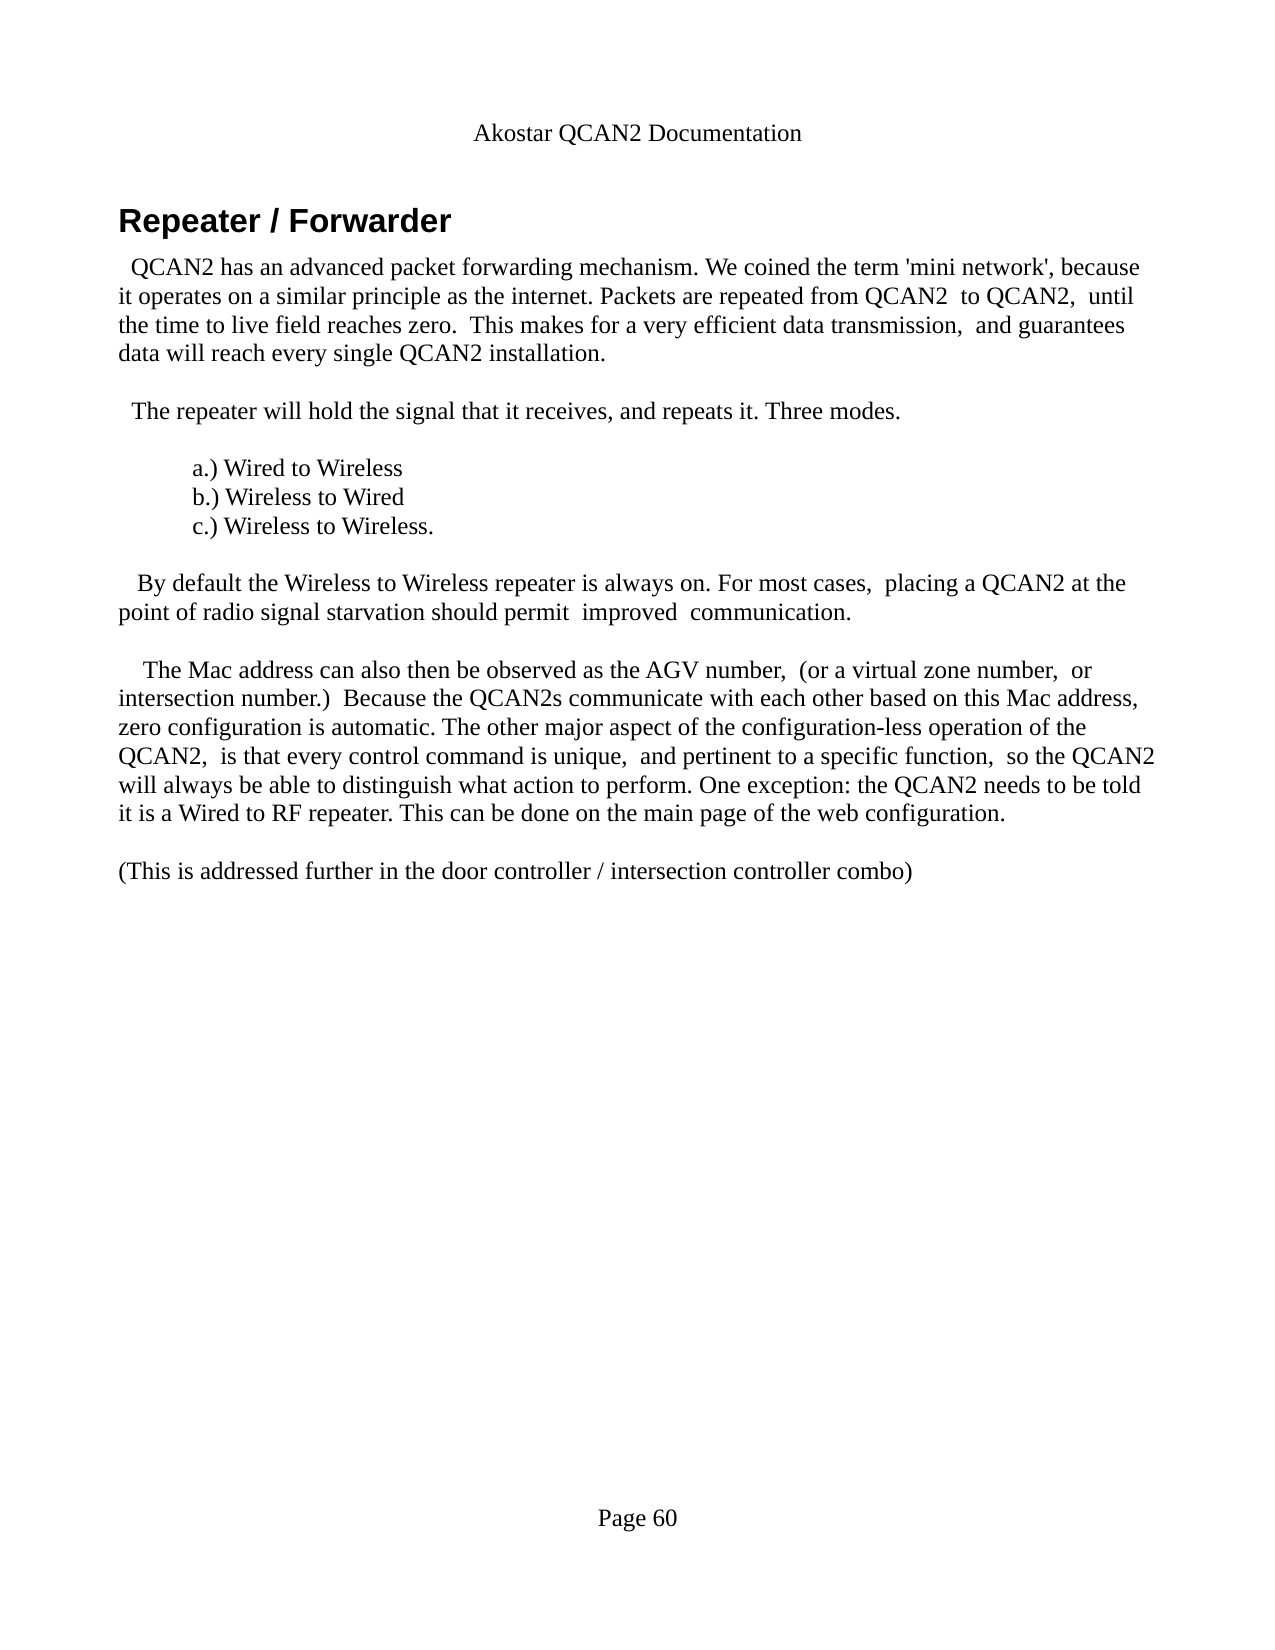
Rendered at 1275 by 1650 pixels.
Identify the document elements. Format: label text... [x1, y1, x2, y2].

text The Mac address can also then be observed as the AGV number, (or a virtual zone number, or intersection number.) Because the QCAN2s communicate with each other based on this Mac address, zero configuration is automatic. The other major aspect of the configuration-less operation of the QCAN2, is that every control command is unique, and pertinent to a specific function, so the QCAN2 will always be able to distinguish what action to perform. One exception: the QCAN2 needs to be told it is a Wired to RF repeater. This can be done on the main page of the web configuration. [118, 655, 1157, 827]
text (This is addressed further in the door controller / intersection controller combo) [118, 856, 1157, 885]
subtitle Repeater / Forwarder [118, 201, 1157, 240]
text QCAN2 has an advanced packet forwarding mechanism. We coined the term 'mini network', because it operates on a similar principle as the internet. Packets are repeated from QCAN2 to QCAN2, until the time to live field reaches zero. This makes for a very efficient data transmission, and guarantees data will reach every single QCAN2 installation. [118, 252, 1157, 367]
text c.) Wireless to Wireless. [118, 511, 1157, 540]
text The repeater will hold the signal that it receives, and repeats it. Three modes. [118, 396, 1157, 425]
text a.) Wired to Wireless [118, 453, 1157, 482]
text By default the Wireless to Wireless repeater is always on. For most cases, placing a QCAN2 at the point of radio signal starvation should permit improved communication. [118, 568, 1157, 626]
text b.) Wireless to Wired [118, 482, 1157, 511]
